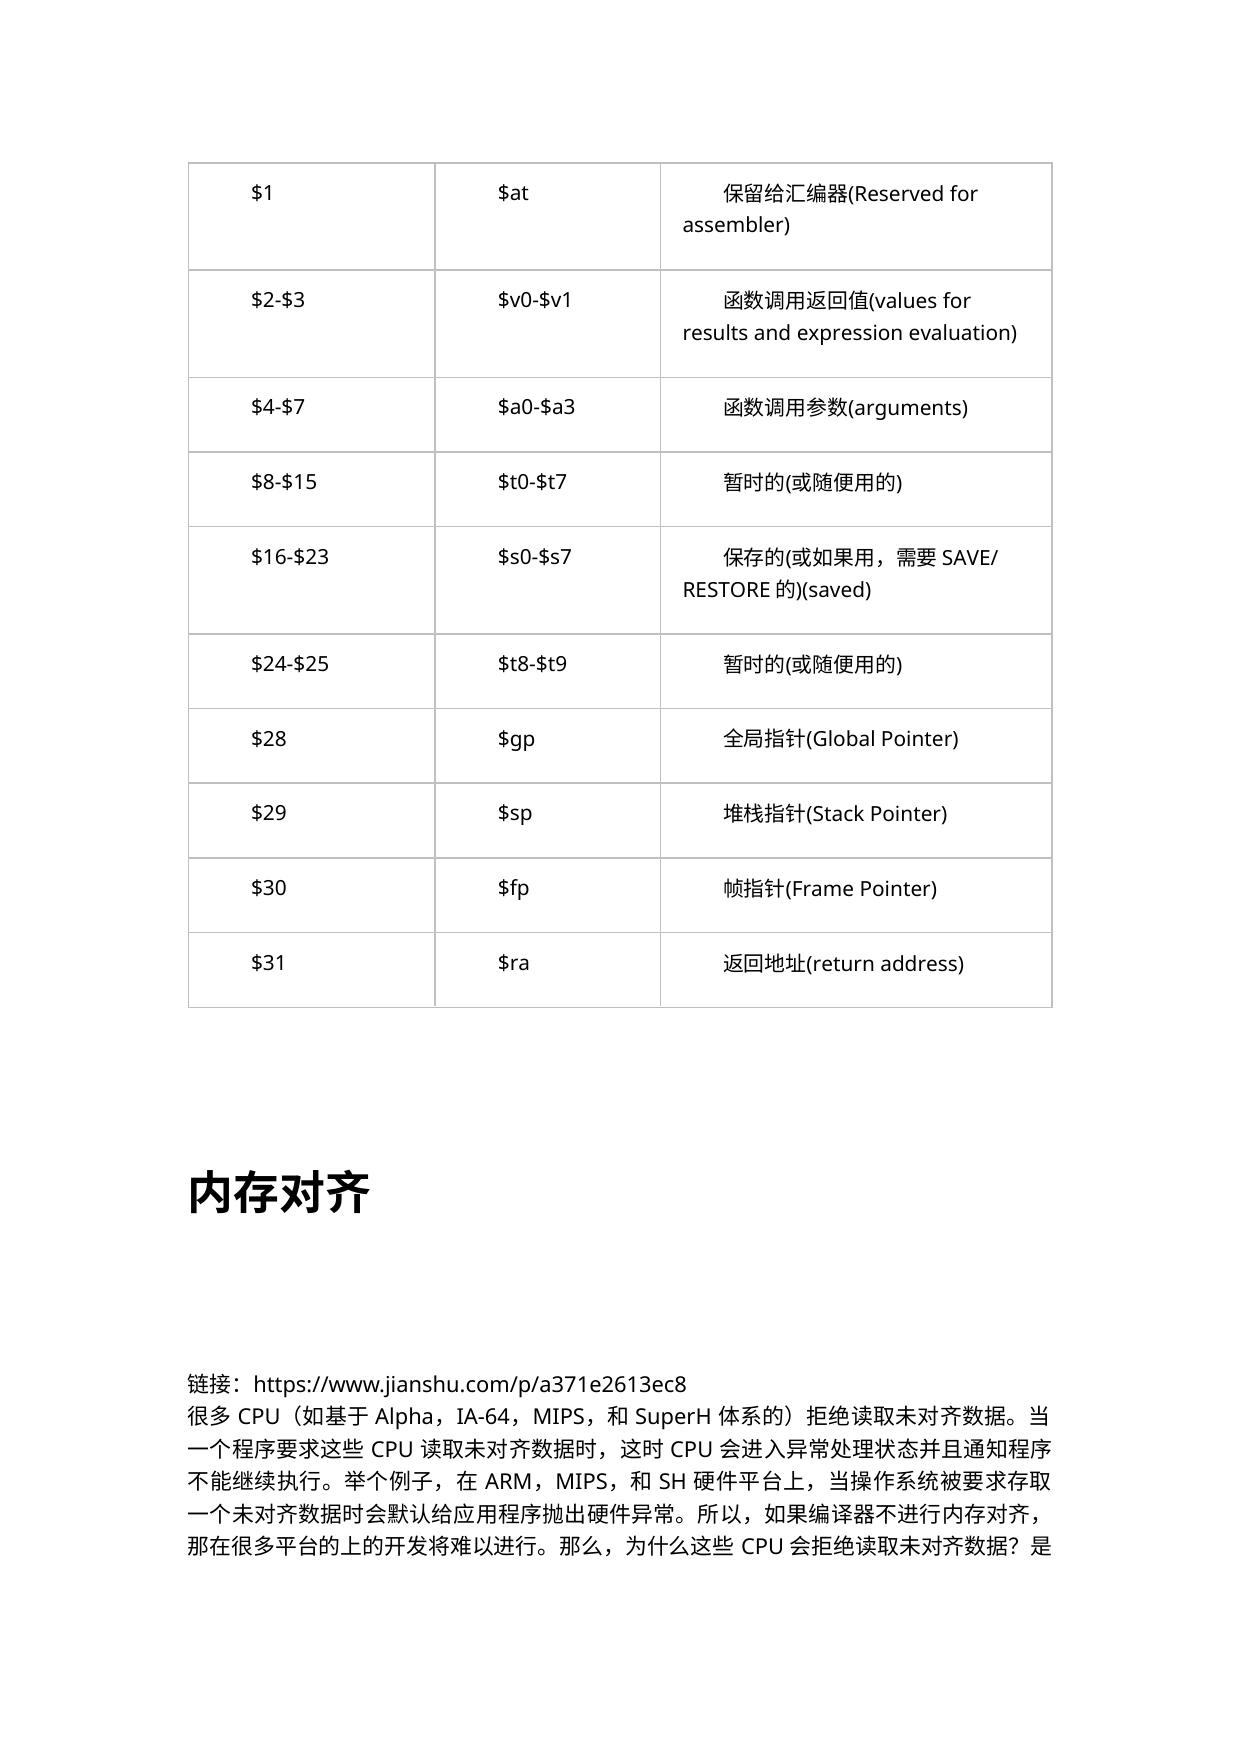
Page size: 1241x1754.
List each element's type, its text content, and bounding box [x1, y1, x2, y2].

table_cell $gp [436, 709, 660, 782]
subtitle 内存对齐 [187, 1141, 1053, 1238]
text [187, 1399, 1053, 1561]
table_cell 暂时的(或随便用的) [661, 453, 1051, 526]
table_cell $8-$15 [189, 453, 434, 526]
table_cell $t8-$t9 [436, 635, 660, 708]
table_cell $at [436, 164, 660, 269]
table_cell $s0-$s7 [436, 527, 660, 633]
table_cell $ra [436, 933, 660, 1006]
table_cell $28 [189, 709, 434, 782]
table_cell $4-$7 [189, 378, 434, 451]
table_cell 保留给汇编器(Reserved for assembler) [661, 164, 1051, 269]
table_cell 保存的(或如果用，需要SAVE/RESTORE的)(saved) [661, 527, 1051, 633]
table_cell 帧指针(Frame Pointer) [661, 859, 1051, 932]
table_cell $31 [189, 933, 434, 1006]
table_cell $a0-$a3 [436, 378, 660, 451]
table_cell $t0-$t7 [436, 453, 660, 526]
table_cell 全局指针(Global Pointer) [661, 709, 1051, 782]
table_cell 暂时的(或随便用的) [661, 635, 1051, 708]
table_cell $30 [189, 859, 434, 932]
table_cell 返回地址(return address) [661, 933, 1051, 1006]
table_cell 堆栈指针(Stack Pointer) [661, 784, 1051, 857]
table_cell 函数调用返回值(values for results and expression evaluation) [661, 271, 1051, 376]
text 链接：https://www.jianshu.com/p/a371e2613ec8 [187, 1366, 1053, 1399]
table_cell $1 [189, 164, 434, 269]
table_cell $29 [189, 784, 434, 857]
table_cell $2-$3 [189, 271, 434, 376]
table_cell $16-$23 [189, 527, 434, 633]
table_cell $24-$25 [189, 635, 434, 708]
table_cell $fp [436, 859, 660, 932]
table_cell $sp [436, 784, 660, 857]
table_cell 函数调用参数(arguments) [661, 378, 1051, 451]
table_cell $v0-$v1 [436, 271, 660, 376]
